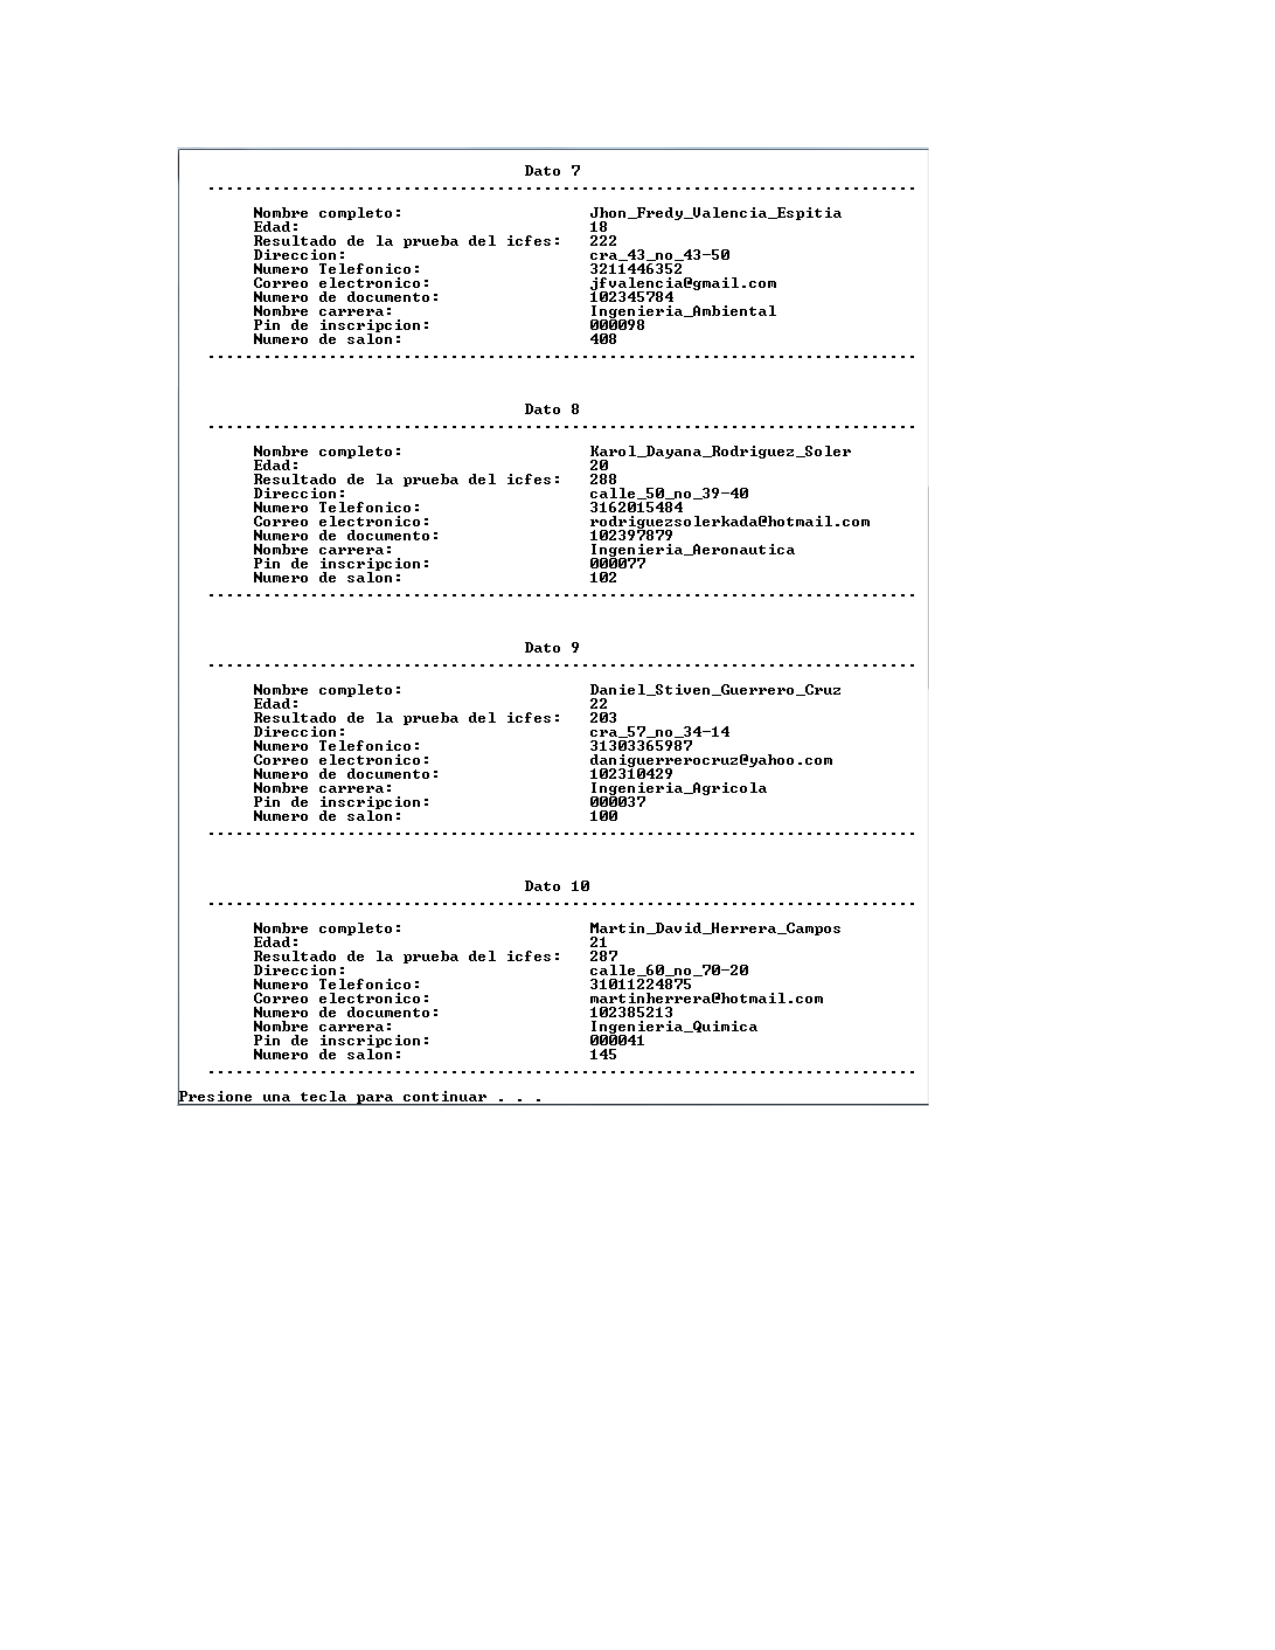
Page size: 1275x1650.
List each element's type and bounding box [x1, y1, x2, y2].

picture [177, 147, 929, 1106]
